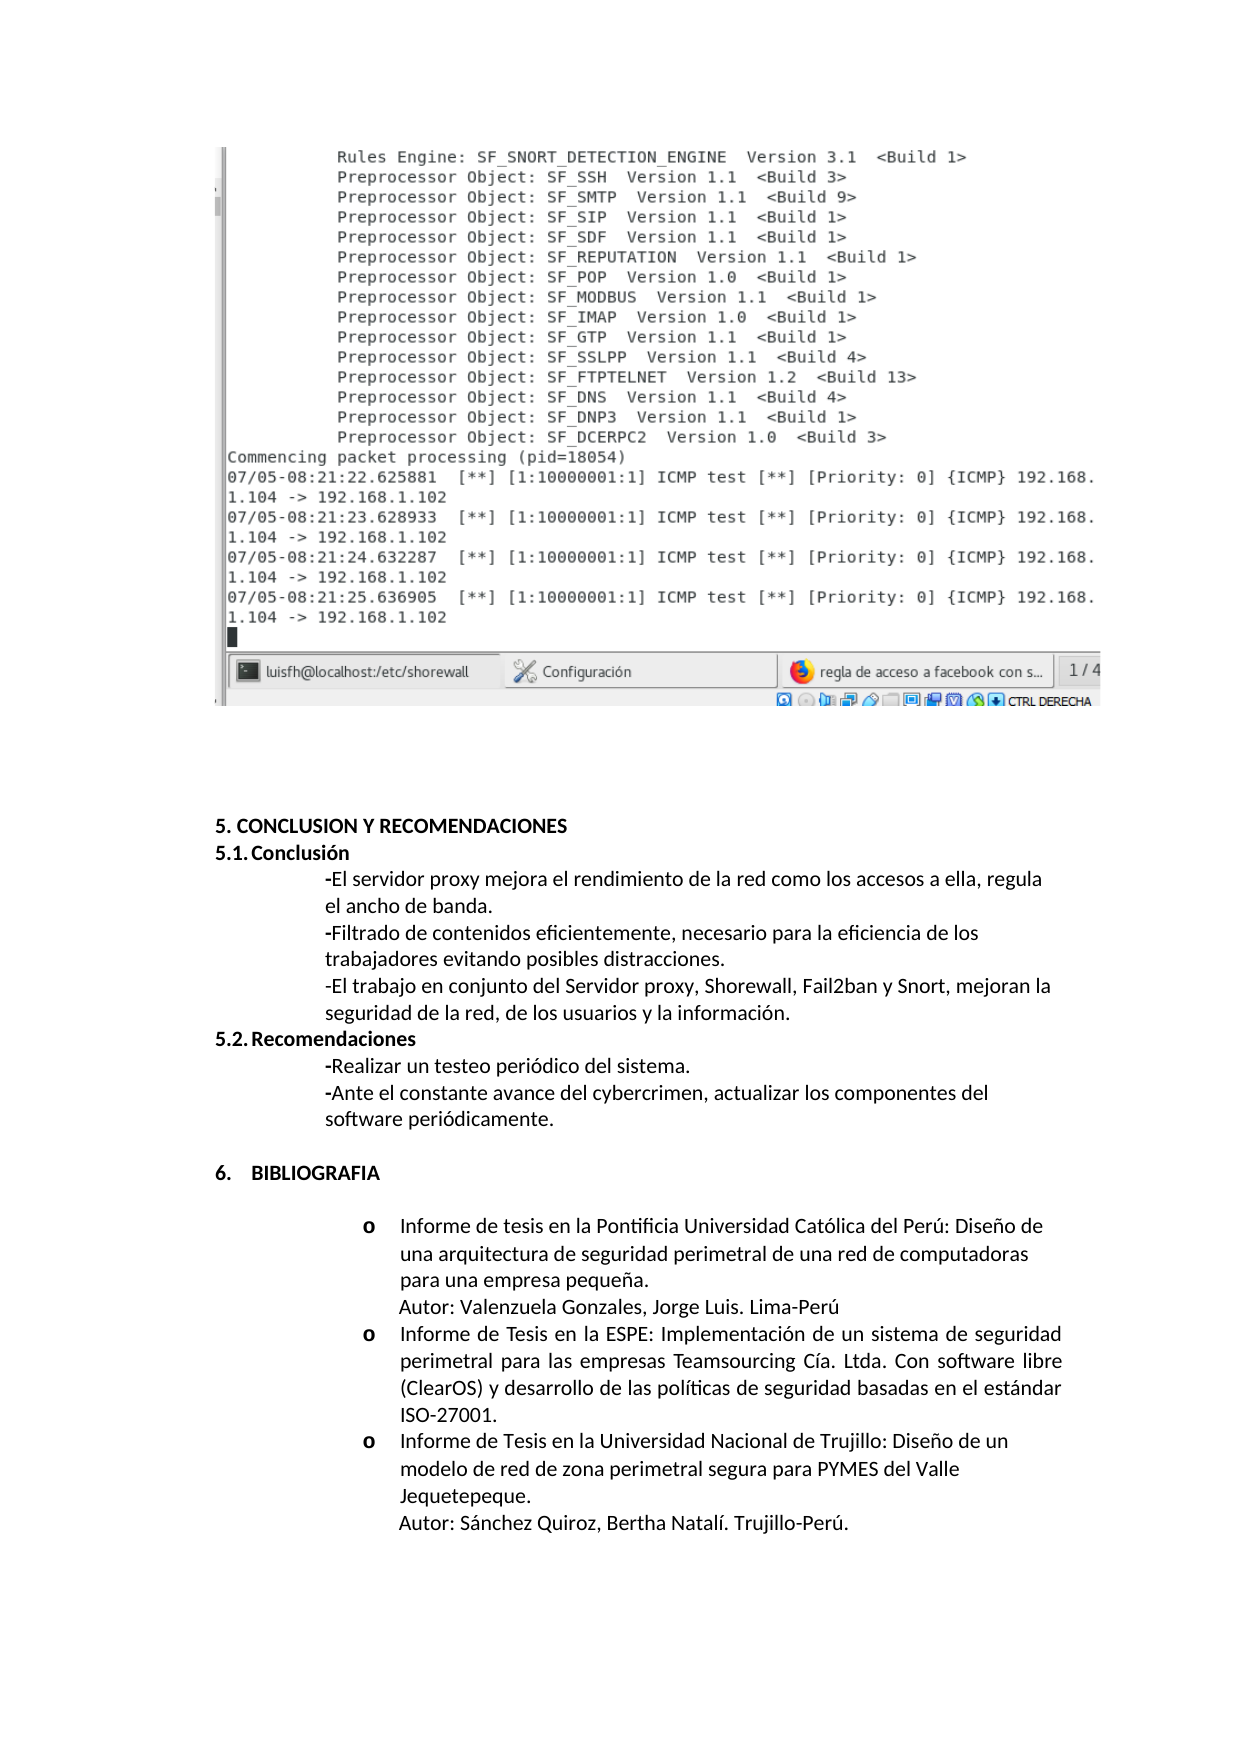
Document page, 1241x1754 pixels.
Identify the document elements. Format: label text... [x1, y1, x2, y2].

list 5. CONCLUSION Y RECOMENDACIONES [215, 812, 1063, 839]
list 6. BIBLIOGRAFIA [215, 1159, 1063, 1185]
list Informe de Tesis en la Universidad Nacional de Trujillo: Diseño de un modelo de red de zona perimetral segura para PYMES del Valle Jequetepeque. [362, 1428, 1063, 1509]
text -El servidor proxy mejora el rendimiento de la red como los accesos a ella, regula el ancho de banda. [325, 865, 1063, 919]
text -El trabajo en conjunto del Servidor proxy, Shorewall, Fail2ban y Snort, mejoran la seguridad de la red, de los usuarios y la información. [325, 972, 1063, 1025]
list Informe de Tesis en la ESPE: Implementación de un sistema de seguridad perimetral para las empresas Teamsourcing Cía. Ltda. Con software libre (ClearOS) y desarrollo de las políticas de seguridad basadas en el estándar ISO-27001. [362, 1320, 1063, 1428]
text Autor: Sánchez Quiroz, Bertha Natalí. Trujillo-Perú. [326, 1509, 1063, 1535]
list -Ante el constante avance del cybercrimen, actualizar los componentes del software periódicamente. [325, 1079, 1063, 1132]
text -Filtrado de contenidos eficientemente, necesario para la eficiencia de los trabajadores evitando posibles distracciones. [325, 919, 1063, 972]
text Autor: Valenzuela Gonzales, Jorge Luis. Lima-Perú [325, 1293, 1063, 1320]
list -Realizar un testeo periódico del sistema. [215, 1052, 1063, 1079]
list 5.2. Recomendaciones [215, 1025, 1063, 1052]
list 5.1. Conclusión [215, 839, 1063, 865]
picture [214, 147, 1101, 706]
list Informe de tesis en la Pontificia Universidad Católica del Perú: Diseño de una arquitectura de seguridad perimetral de una red de computadoras para una empresa pequeña. [362, 1212, 1063, 1293]
